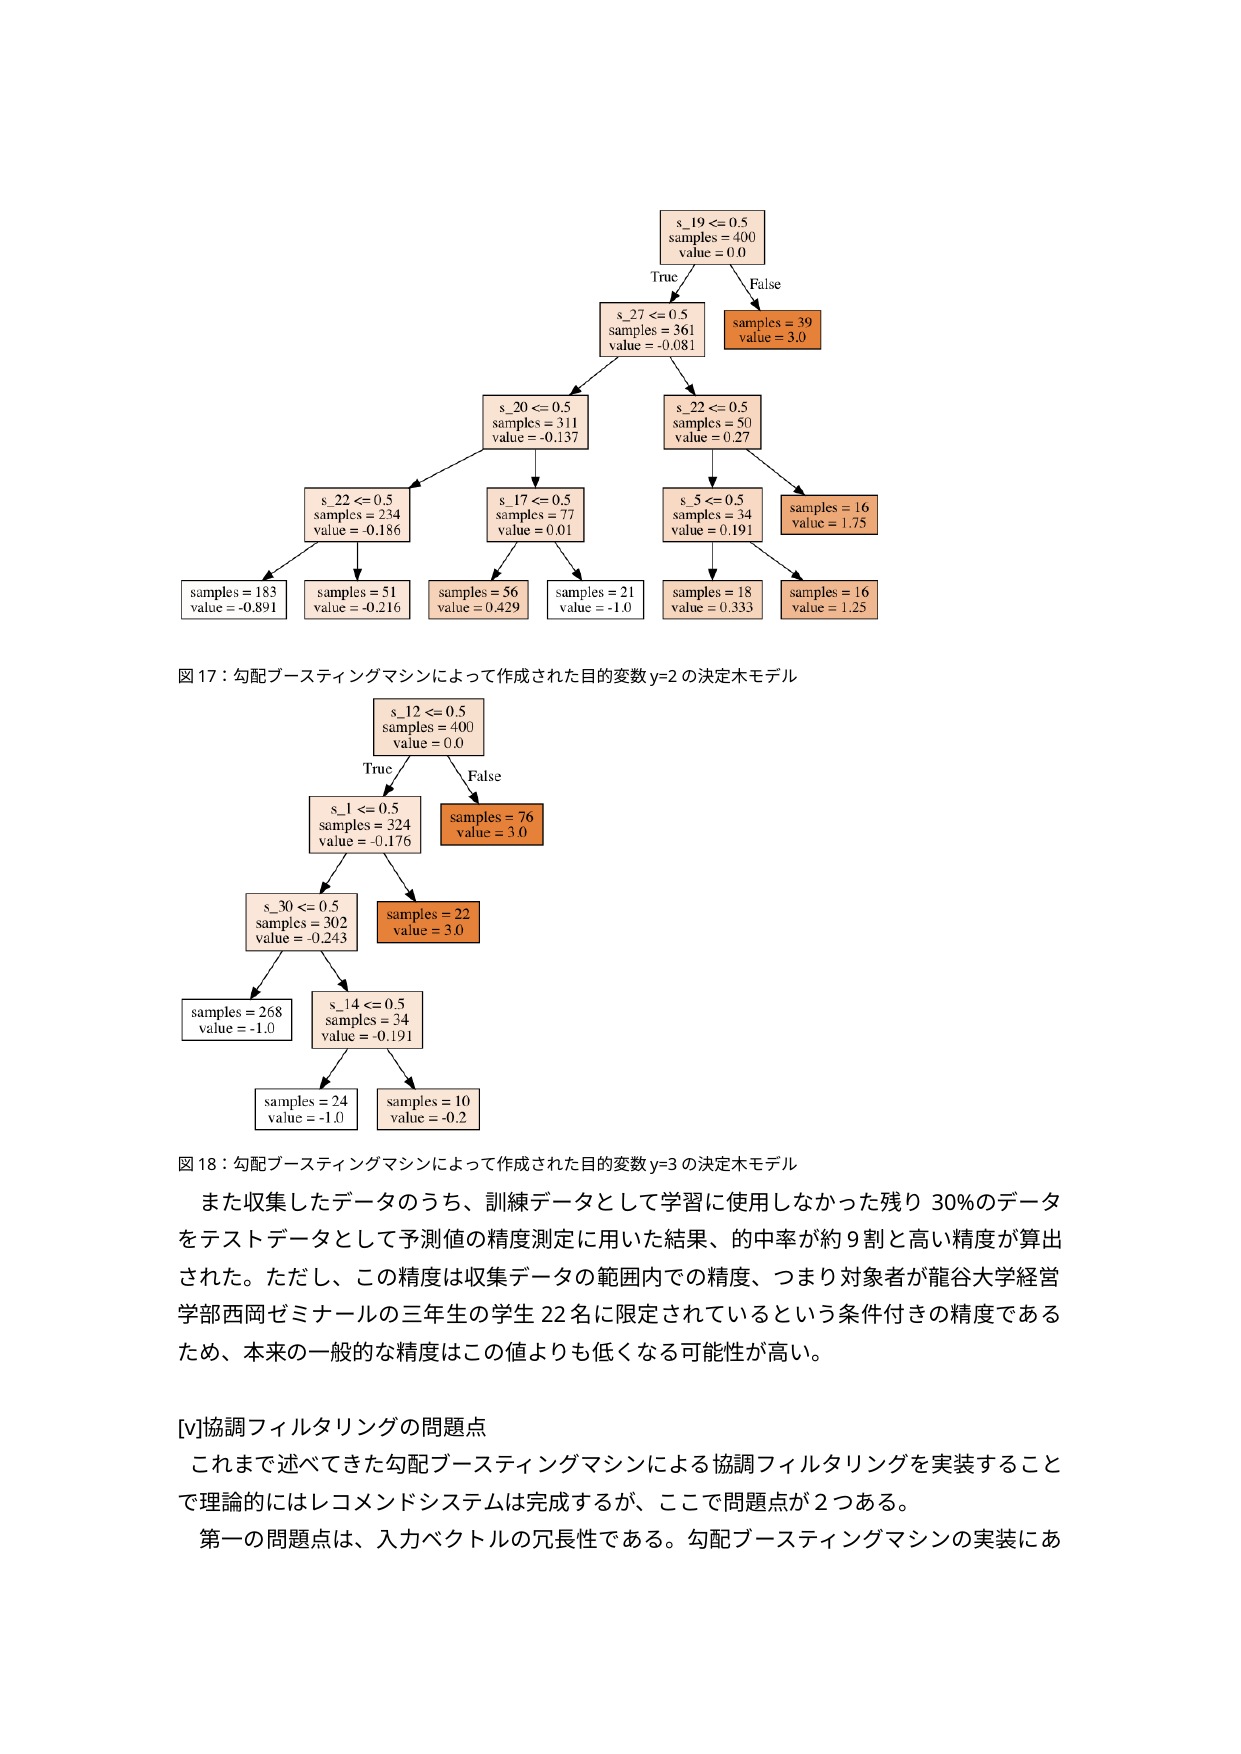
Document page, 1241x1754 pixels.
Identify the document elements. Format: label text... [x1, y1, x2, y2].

text これまで述べてきた勾配ブースティングマシンによる協調フィルタリングを実装することで理論的にはレコメンドシステムは完成するが、ここで問題点が２つある。 [177, 1444, 1063, 1519]
text 図17：勾配ブースティングマシンによって作成された目的変数y=2の決定木モデル [177, 657, 1063, 694]
picture [177, 694, 547, 1134]
text [v]協調フィルタリングの問題点 [177, 1407, 1063, 1444]
text また収集したデータのうち、訓練データとして学習に使用しなかった残り30%のデータをテストデータとして予測値の精度測定に用いた結果、的中率が約9割と高い精度が算出された。ただし、この精度は収集データの範囲内での精度、つまり対象者が龍谷大学経営学部西岡ゼミナールの三年生の学生22名に限定されているという条件付きの精度であるため、本来の一般的な精度はこの値よりも低くなる可能性が高い。 [177, 1182, 1063, 1369]
text 図18：勾配ブースティングマシンによって作成された目的変数y=3の決定木モデル [177, 1144, 1063, 1182]
picture [177, 206, 882, 623]
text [177, 1519, 1063, 1557]
